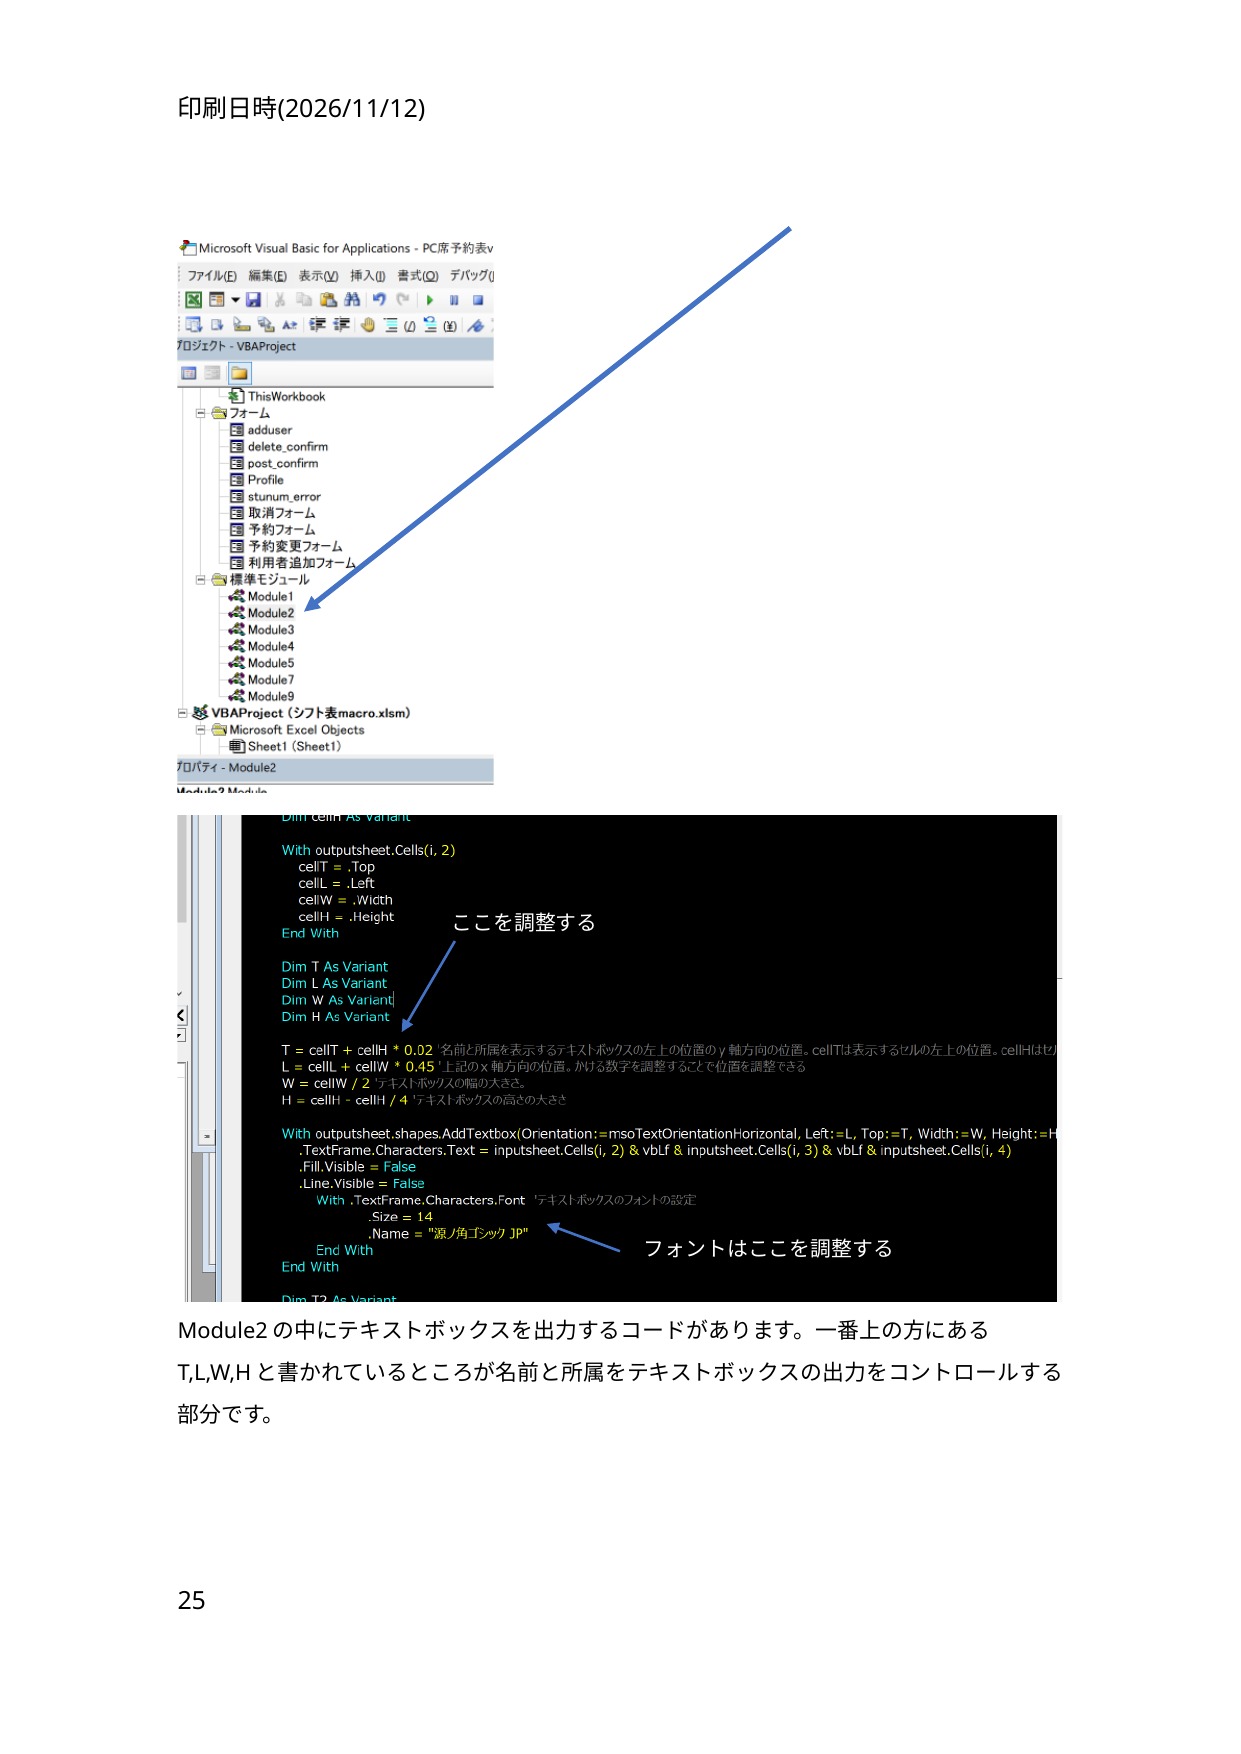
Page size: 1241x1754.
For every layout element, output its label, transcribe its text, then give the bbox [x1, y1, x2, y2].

picture [177, 815, 1063, 1302]
text Module2の中にテキストボックスを出力するコードがあります。一番上の方にあるT,L,W,Hと書かれているところが名前と所属をテキストボックスの出力をコントロールする部分です。 [177, 1308, 1063, 1433]
picture [177, 240, 494, 793]
